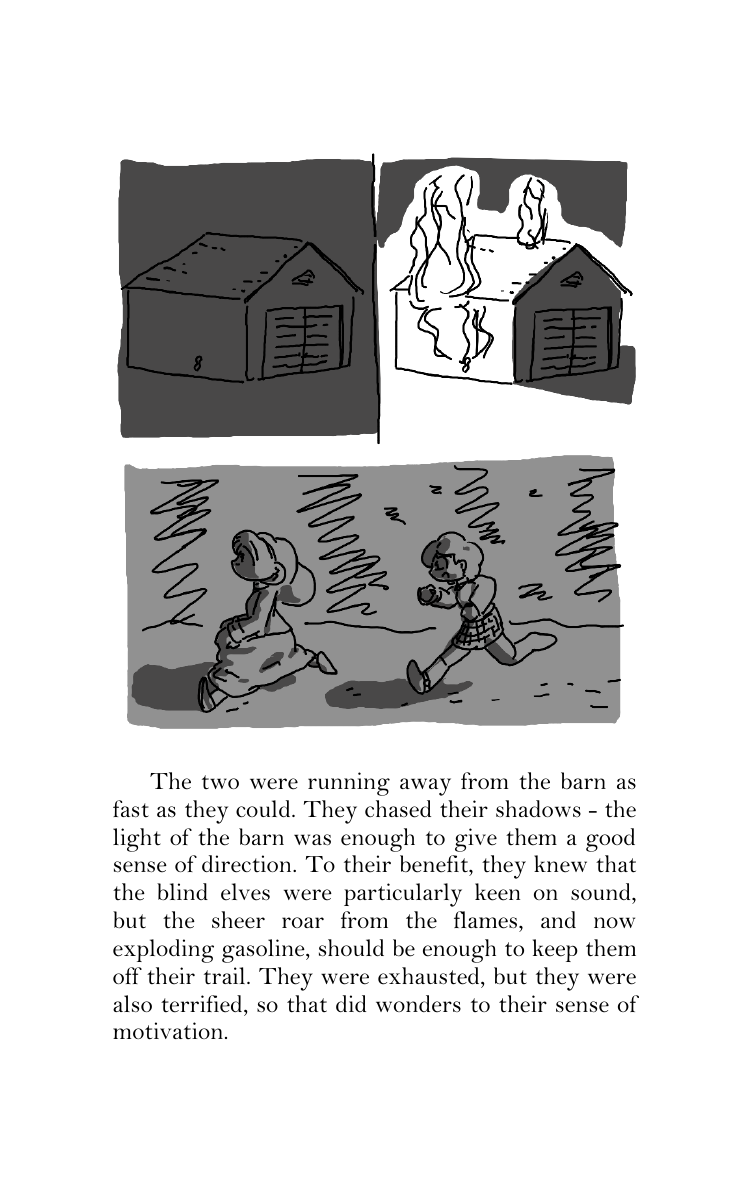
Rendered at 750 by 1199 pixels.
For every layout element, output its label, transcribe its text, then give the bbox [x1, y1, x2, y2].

text The two were running away from the barn as fast as they could. They chased their shadows - the light of the barn was enough to give them a good sense of direction. To their benefit, they knew that the blind elves were particularly keen on sound, but the sheer roar from the flames, and now exploding gasoline, should be enough to keep them off their trail. They were exhausted, but they were also terrified, so that did wonders to their sense of motivation. [112, 768, 637, 1047]
picture [112, 150, 638, 741]
